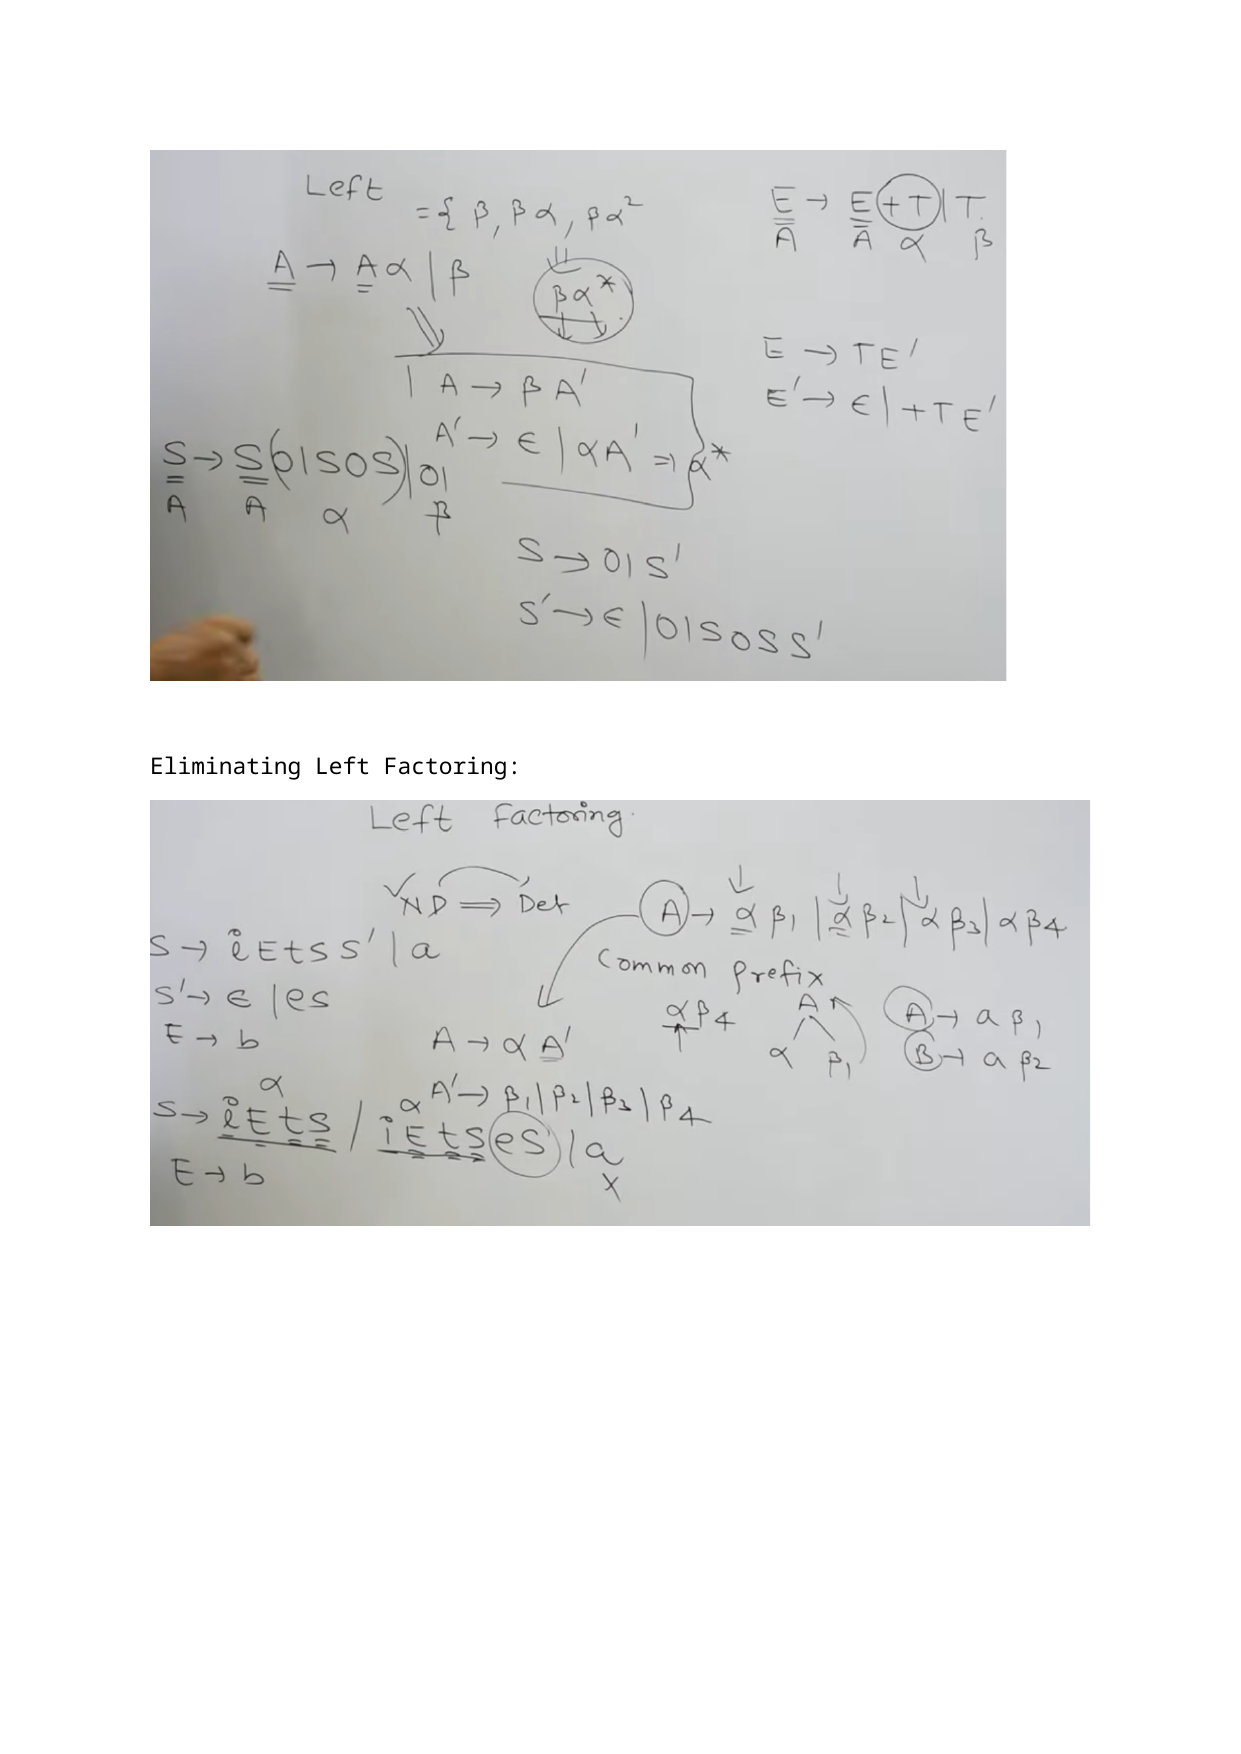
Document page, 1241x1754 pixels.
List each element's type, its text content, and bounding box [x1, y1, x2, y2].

text Eliminating Left Factoring: [150, 749, 1090, 781]
picture [150, 150, 1007, 681]
picture [150, 800, 1091, 1226]
